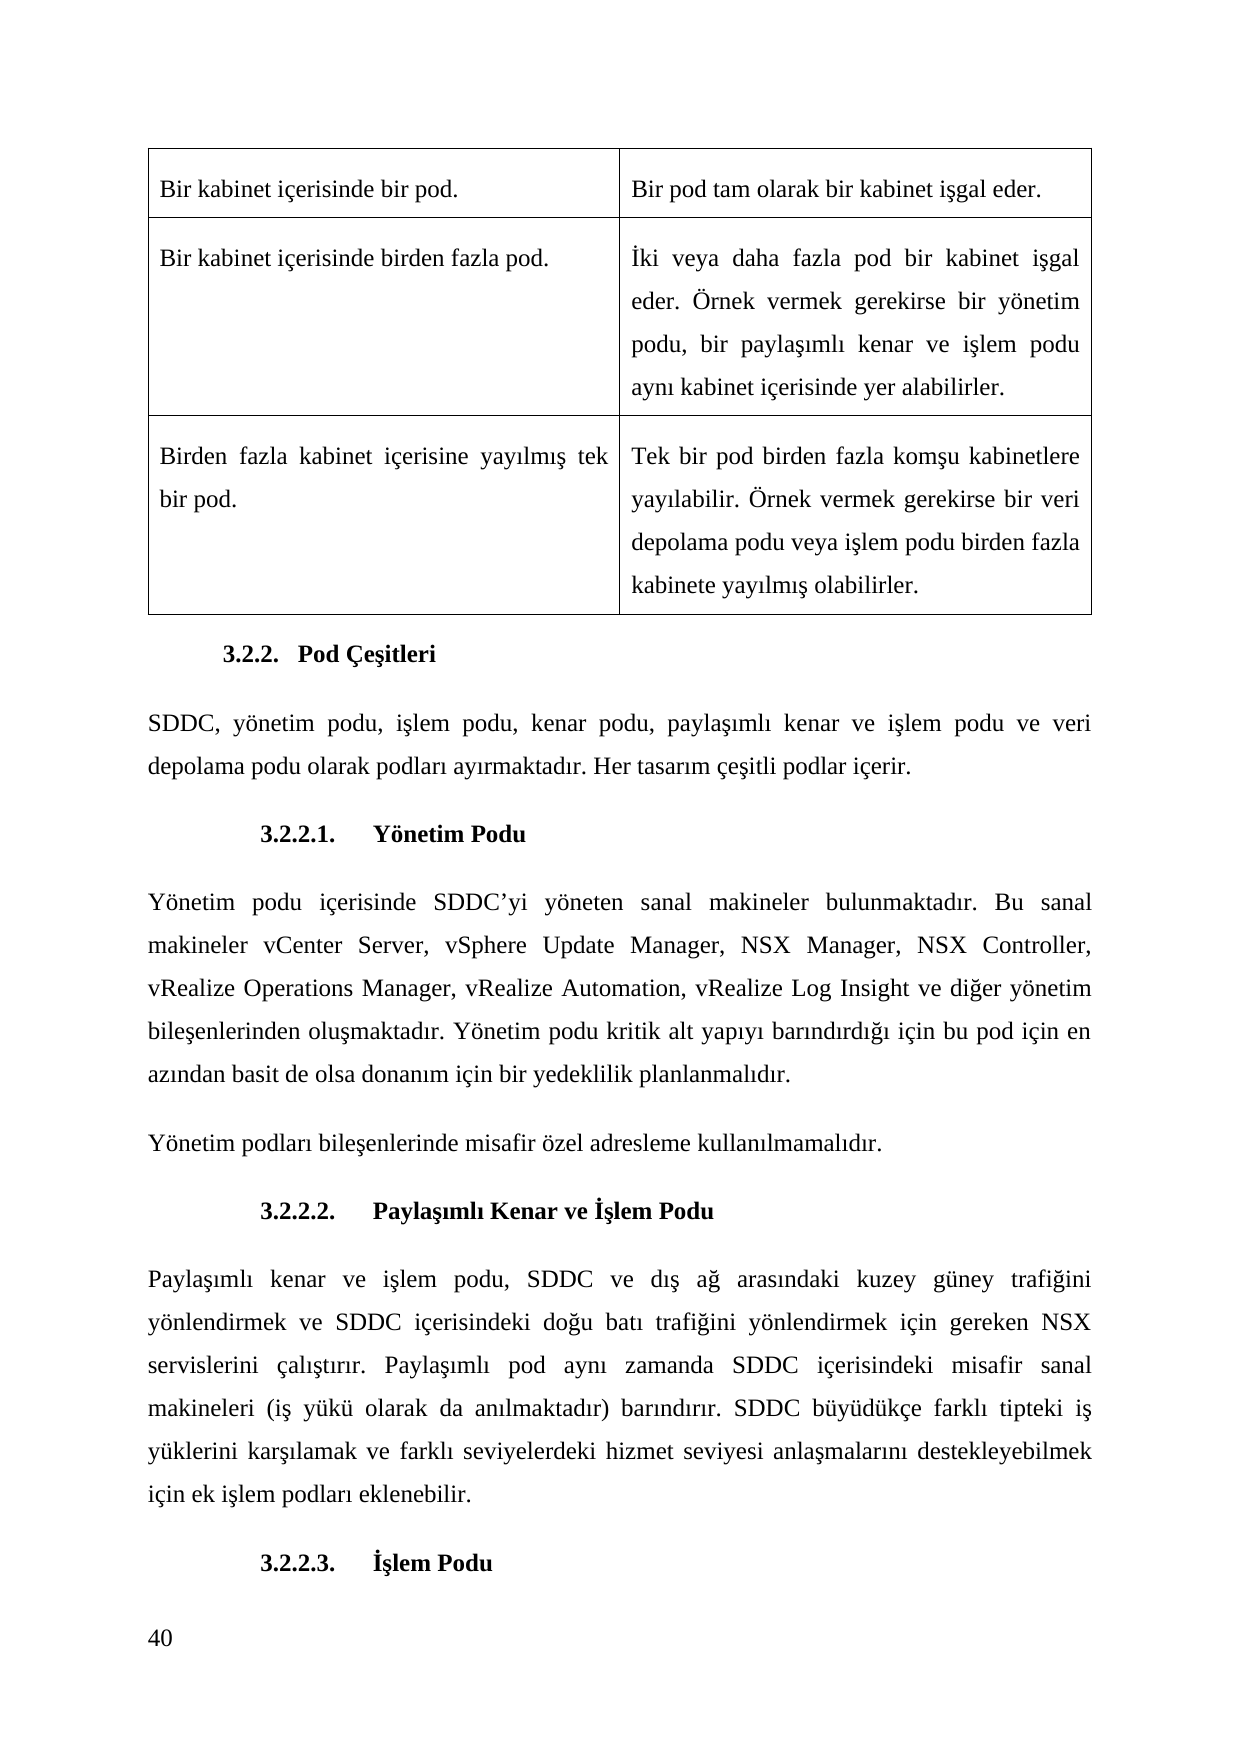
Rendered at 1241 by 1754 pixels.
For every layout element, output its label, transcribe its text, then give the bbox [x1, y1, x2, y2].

text Yönetim podları bileşenlerinde misafir özel adresleme kullanılmamalıdır. [148, 1128, 1093, 1156]
table_cell Birden fazla kabinet içerisine yayılmış tek bir pod. [149, 416, 619, 613]
list Yönetim Podu [260, 819, 1093, 848]
text Paylaşımlı kenar ve işlem podu, SDDC ve dış ağ arasındaki kuzey güney trafiğini yönlendirmek ve SDDC içerisindeki doğu batı trafiğini yönlendirmek için gereken NSX servislerini çalıştırır. Paylaşımlı pod aynı zamanda SDDC içerisindeki misafir sanal makineleri (iş yükü olarak da anılmaktadır) barındırır. SDDC büyüdükçe farklı tipteki iş yüklerini karşılamak ve farklı seviyelerdeki hizmet seviyesi anlaşmalarını destekleyebilmek için ek işlem podları eklenebilir. [148, 1264, 1093, 1508]
table_cell Tek bir pod birden fazla komşu kabinetlere yayılabilir. Örnek vermek gerekirse bir veri depolama podu veya işlem podu birden fazla kabinete yayılmış olabilirler. [620, 416, 1091, 613]
text SDDC, yönetim podu, işlem podu, kenar podu, paylaşımlı kenar ve işlem podu ve veri depolama podu olarak podları ayırmaktadır. Her tasarım çeşitli podlar içerir. [148, 708, 1093, 779]
table_cell İki veya daha fazla pod bir kabinet işgal eder. Örnek vermek gerekirse bir yönetim podu, bir paylaşımlı kenar ve işlem podu aynı kabinet içerisinde yer alabilirler. [620, 218, 1091, 415]
list Paylaşımlı Kenar ve İşlem Podu [260, 1196, 1093, 1224]
table_header Bir pod tam olarak bir kabinet işgal eder. [620, 149, 1091, 217]
table_cell Bir kabinet içerisinde birden fazla pod. [149, 218, 619, 415]
list Pod Çeşitleri [223, 639, 1093, 668]
text Yönetim podu içerisinde SDDC’yi yöneten sanal makineler bulunmaktadır. Bu sanal makineler vCenter Server, vSphere Update Manager, NSX Manager, NSX Controller, vRealize Operations Manager, vRealize Automation, vRealize Log Insight ve diğer yönetim bileşenlerinden oluşmaktadır. Yönetim podu kritik alt yapıyı barındırdığı için bu pod için en azından basit de olsa donanım için bir yedeklilik planlanmalıdır. [148, 887, 1093, 1088]
table_header Bir kabinet içerisinde bir pod. [149, 149, 619, 217]
list İşlem Podu [260, 1548, 1093, 1576]
